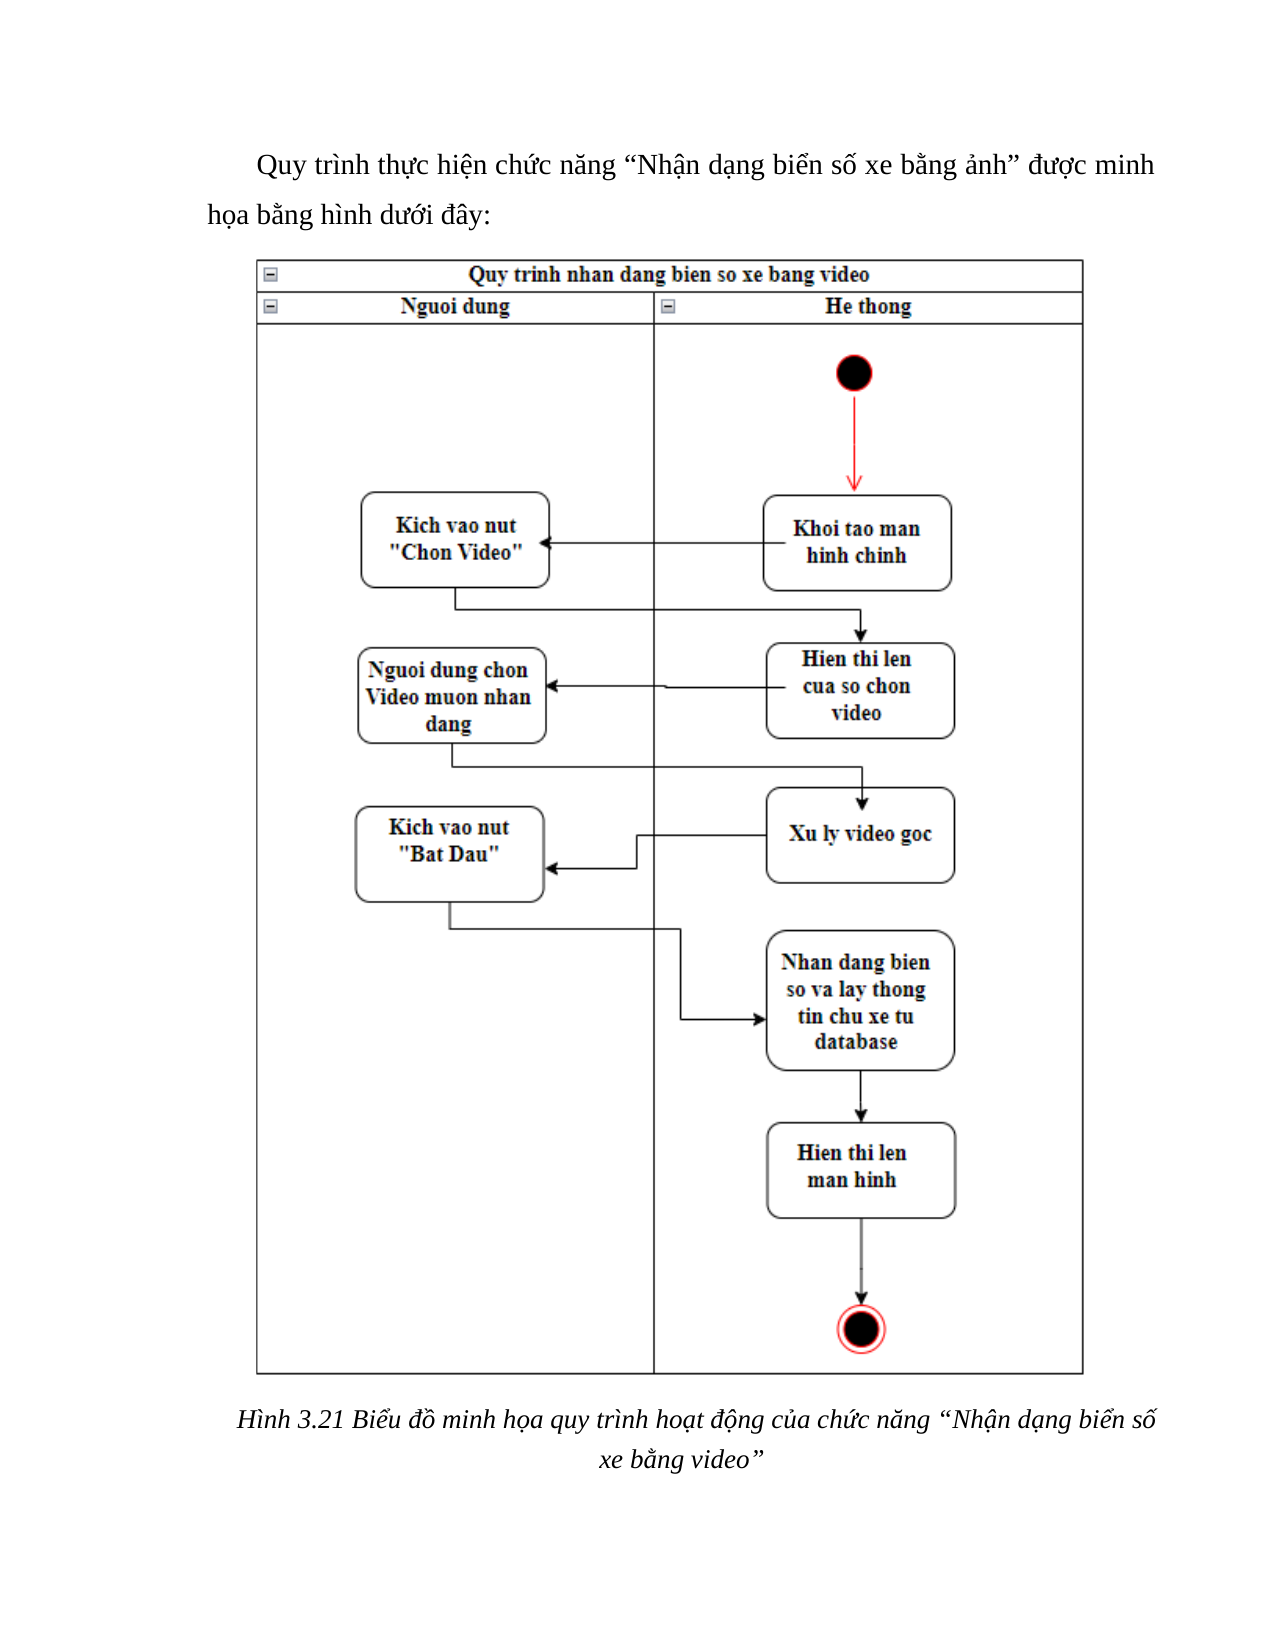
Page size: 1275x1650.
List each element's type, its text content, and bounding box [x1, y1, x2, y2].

picture [256, 256, 1087, 1378]
text Quy trình thực hiện chức năng “Nhận dạng biển số xe bằng ảnh” được minh họa bằng hình dưới đây: [207, 147, 1156, 231]
